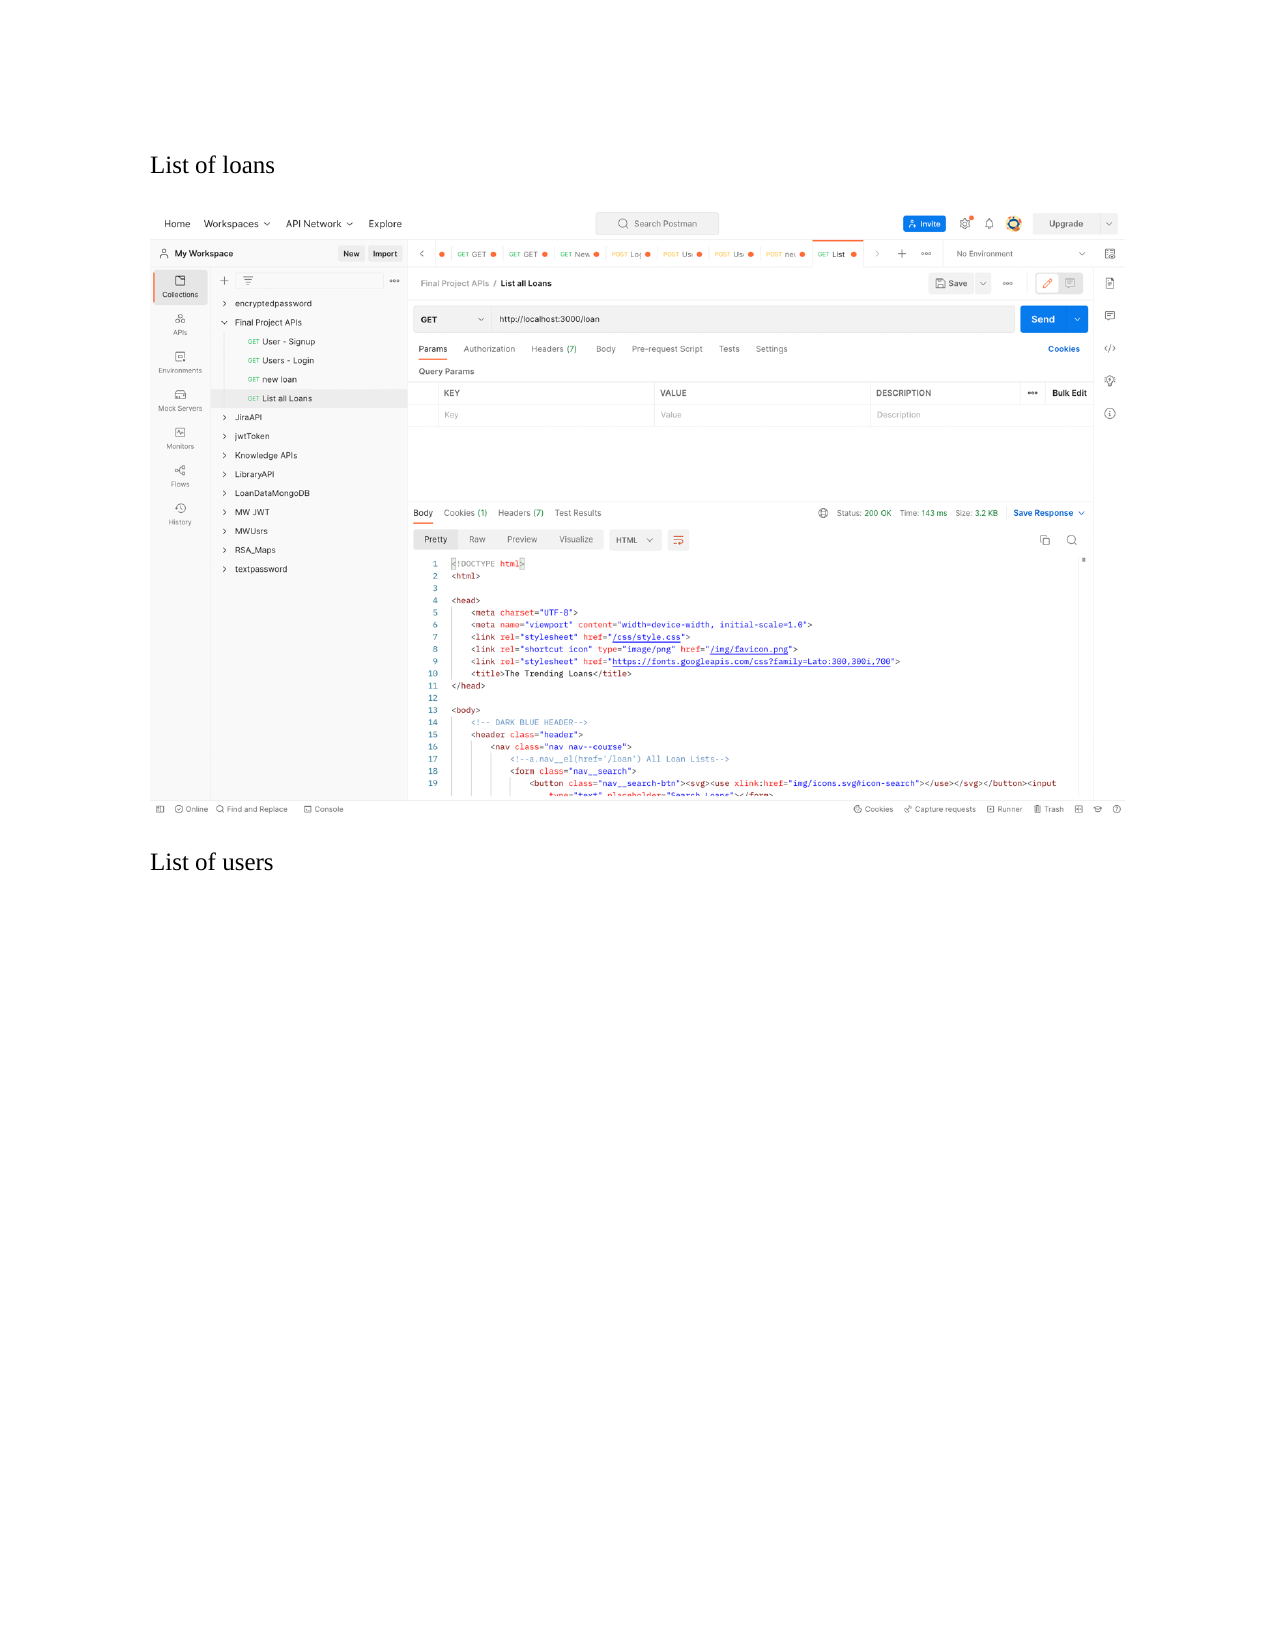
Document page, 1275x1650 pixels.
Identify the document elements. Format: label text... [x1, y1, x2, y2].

text List of loans [150, 150, 1125, 179]
text List of users [150, 847, 1125, 876]
picture [150, 207, 1125, 817]
